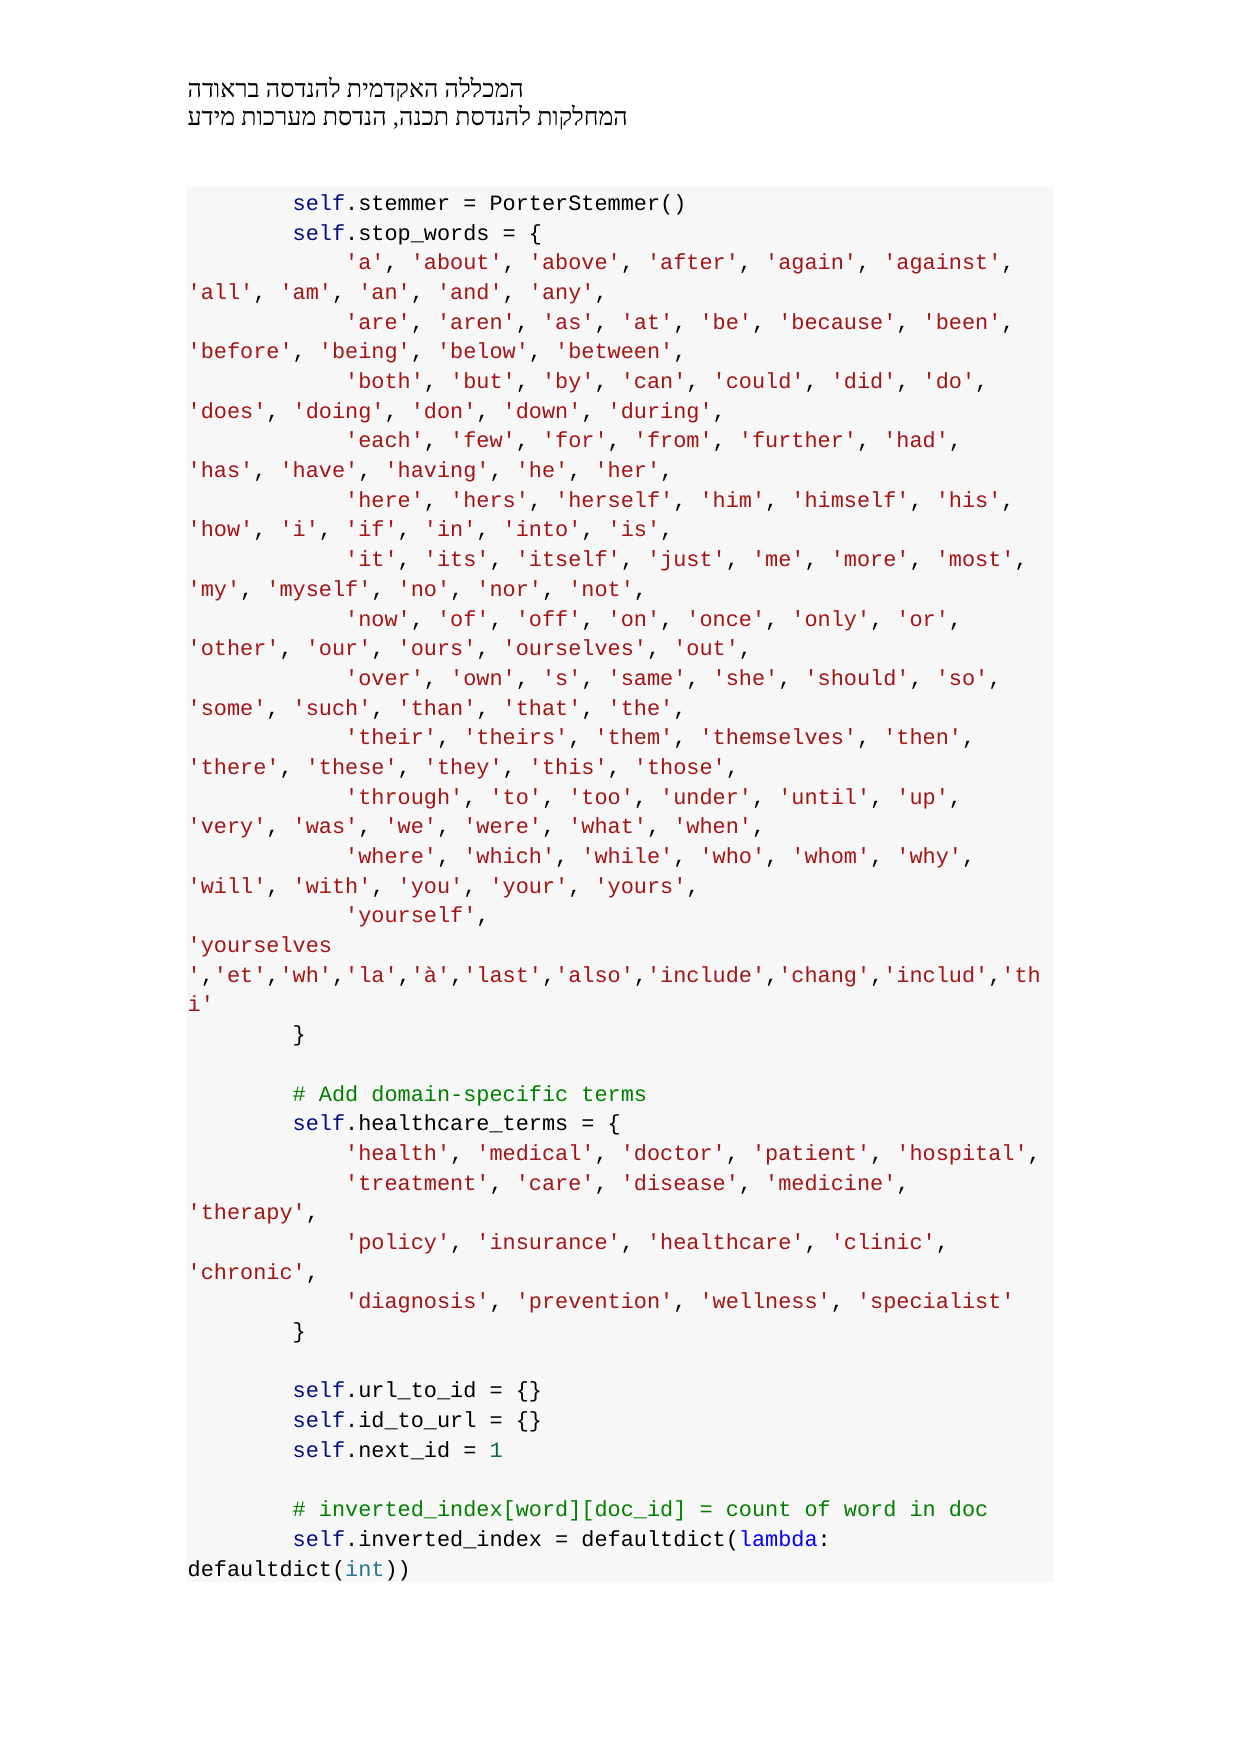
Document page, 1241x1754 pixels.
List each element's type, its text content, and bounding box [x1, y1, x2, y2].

text 'their', 'theirs', 'them', 'themselves', 'then', 'there', 'these', 'they', 'this', 'those', [187, 722, 1053, 781]
text 'treatment', 'care', 'disease', 'medicine', 'therapy', [187, 1167, 1053, 1226]
text self.stop_words = { [187, 217, 1053, 247]
text 'are', 'aren', 'as', 'at', 'be', 'because', 'been', 'before', 'being', 'below', 'between', [187, 306, 1053, 365]
text self.url_to_id = {} [187, 1375, 1053, 1404]
text 'now', 'of', 'off', 'on', 'once', 'only', 'or', 'other', 'our', 'ours', 'ourselves', 'out', [187, 603, 1053, 662]
text } [187, 1018, 1053, 1048]
text self.healthcare_terms = { [187, 1107, 1053, 1137]
text 'a', 'about', 'above', 'after', 'again', 'against', 'all', 'am', 'an', 'and', 'any', [187, 247, 1053, 306]
text self.next_id = 1 [187, 1434, 1053, 1464]
text 'both', 'but', 'by', 'can', 'could', 'did', 'do', 'does', 'doing', 'don', 'down', 'during', [187, 365, 1053, 425]
text 'here', 'hers', 'herself', 'him', 'himself', 'his', 'how', 'i', 'if', 'in', 'into', 'is', [187, 484, 1053, 543]
text 'health', 'medical', 'doctor', 'patient', 'hospital', [187, 1137, 1053, 1167]
text 'over', 'own', 's', 'same', 'she', 'should', 'so', 'some', 'such', 'than', 'that', 'the', [187, 662, 1053, 722]
text self.inverted_index = defaultdict(lambda: defaultdict(int)) [187, 1523, 1053, 1582]
text self.stemmer = PorterStemmer() [187, 187, 1053, 217]
text # inverted_index[word][doc_id] = count of word in doc [187, 1493, 1053, 1523]
text 'through', 'to', 'too', 'under', 'until', 'up', 'very', 'was', 'we', 'were', 'what', 'when', [187, 781, 1053, 840]
text 'diagnosis', 'prevention', 'wellness', 'specialist' [187, 1286, 1053, 1315]
text } [187, 1315, 1053, 1345]
text 'it', 'its', 'itself', 'just', 'me', 'more', 'most', 'my', 'myself', 'no', 'nor', 'not', [187, 543, 1053, 603]
text # Add domain-specific terms [187, 1078, 1053, 1107]
text self.id_to_url = {} [187, 1404, 1053, 1434]
text 'each', 'few', 'for', 'from', 'further', 'had', 'has', 'have', 'having', 'he', 'her', [187, 425, 1053, 484]
text 'yourself', 'yourselves','et','wh','la','à','last','also','include','chang','includ','thi' [187, 900, 1053, 1018]
text 'policy', 'insurance', 'healthcare', 'clinic', 'chronic', [187, 1226, 1053, 1286]
text 'where', 'which', 'while', 'who', 'whom', 'why', 'will', 'with', 'you', 'your', 'yours', [187, 840, 1053, 900]
